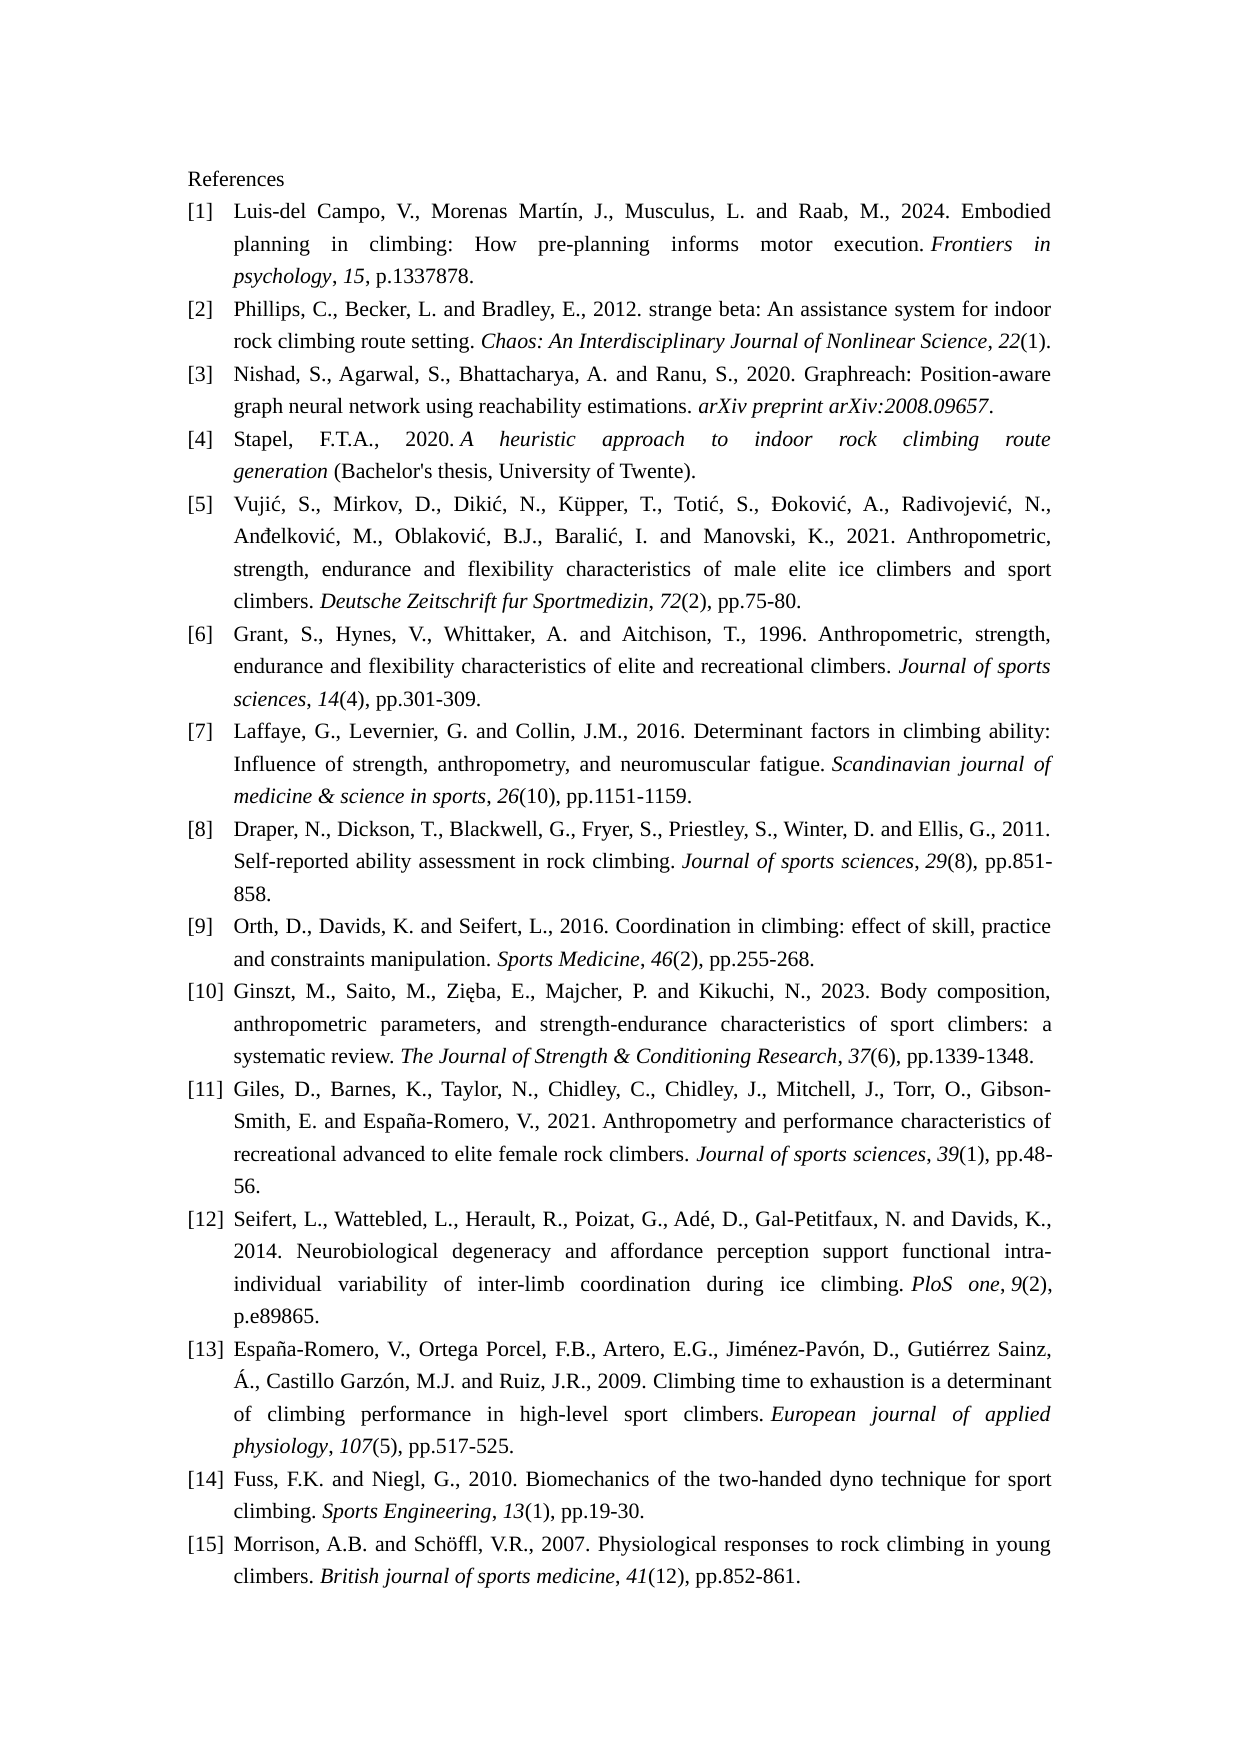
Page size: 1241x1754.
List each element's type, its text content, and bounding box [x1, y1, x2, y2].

text References [187, 162, 1053, 194]
list Grant, S., Hynes, V., Whittaker, A. and Aitchison, T., 1996. Anthropometric, strength, endurance and flexibility characteristics of elite and recreational climbers. Journal of sports sciences, 14(4), pp.301-309. [187, 617, 1053, 714]
list Luis-del Campo, V., Morenas Martín, J., Musculus, L. and Raab, M., 2024. Embodied planning in climbing: How pre-planning informs motor execution. Frontiers in psychology, 15, p.1337878. [187, 194, 1053, 292]
list Giles, D., Barnes, K., Taylor, N., Chidley, C., Chidley, J., Mitchell, J., Torr, O., Gibson-Smith, E. and España-Romero, V., 2021. Anthropometry and performance characteristics of recreational advanced to elite female rock climbers. Journal of sports sciences, 39(1), pp.48-56. [187, 1072, 1053, 1202]
list Fuss, F.K. and Niegl, G., 2010. Biomechanics of the two-handed dyno technique for sport climbing. Sports Engineering, 13(1), pp.19-30. [187, 1462, 1053, 1527]
list Orth, D., Davids, K. and Seifert, L., 2016. Coordination in climbing: effect of skill, practice and constraints manipulation. Sports Medicine, 46(2), pp.255-268. [187, 909, 1053, 974]
list Stapel, F.T.A., 2020. A heuristic approach to indoor rock climbing route generation (Bachelor's thesis, University of Twente). [187, 422, 1053, 487]
list Seifert, L., Wattebled, L., Herault, R., Poizat, G., Adé, D., Gal-Petitfaux, N. and Davids, K., 2014. Neurobiological degeneracy and affordance perception support functional intra-individual variability of inter-limb coordination during ice climbing. PloS one, 9(2), p.e89865. [187, 1202, 1053, 1332]
list Draper, N., Dickson, T., Blackwell, G., Fryer, S., Priestley, S., Winter, D. and Ellis, G., 2011. Self-reported ability assessment in rock climbing. Journal of sports sciences, 29(8), pp.851-858. [187, 812, 1053, 909]
list Morrison, A.B. and Schöffl, V.R., 2007. Physiological responses to rock climbing in young climbers. British journal of sports medicine, 41(12), pp.852-861. [187, 1527, 1053, 1592]
list España-Romero, V., Ortega Porcel, F.B., Artero, E.G., Jiménez-Pavón, D., Gutiérrez Sainz, Á., Castillo Garzón, M.J. and Ruiz, J.R., 2009. Climbing time to exhaustion is a determinant of climbing performance in high-level sport climbers. European journal of applied physiology, 107(5), pp.517-525. [187, 1332, 1053, 1462]
list Phillips, C., Becker, L. and Bradley, E., 2012. strange beta: An assistance system for indoor rock climbing route setting. Chaos: An Interdisciplinary Journal of Nonlinear Science, 22(1). [187, 292, 1053, 357]
list Vujić, S., Mirkov, D., Dikić, N., Küpper, T., Totić, S., Đoković, A., Radivojević, N., Anđelković, M., Oblaković, B.J., Baralić, I. and Manovski, K., 2021. Anthropometric, strength, endurance and flexibility characteristics of male elite ice climbers and sport climbers. Deutsche Zeitschrift fur Sportmedizin, 72(2), pp.75-80. [187, 487, 1053, 617]
list Ginszt, M., Saito, M., Zięba, E., Majcher, P. and Kikuchi, N., 2023. Body composition, anthropometric parameters, and strength-endurance characteristics of sport climbers: a systematic review. The Journal of Strength & Conditioning Research, 37(6), pp.1339-1348. [187, 974, 1053, 1072]
list Laffaye, G., Levernier, G. and Collin, J.M., 2016. Determinant factors in climbing ability: Influence of strength, anthropometry, and neuromuscular fatigue. Scandinavian journal of medicine & science in sports, 26(10), pp.1151-1159. [187, 714, 1053, 812]
list Nishad, S., Agarwal, S., Bhattacharya, A. and Ranu, S., 2020. Graphreach: Position-aware graph neural network using reachability estimations. arXiv preprint arXiv:2008.09657. [187, 357, 1053, 422]
